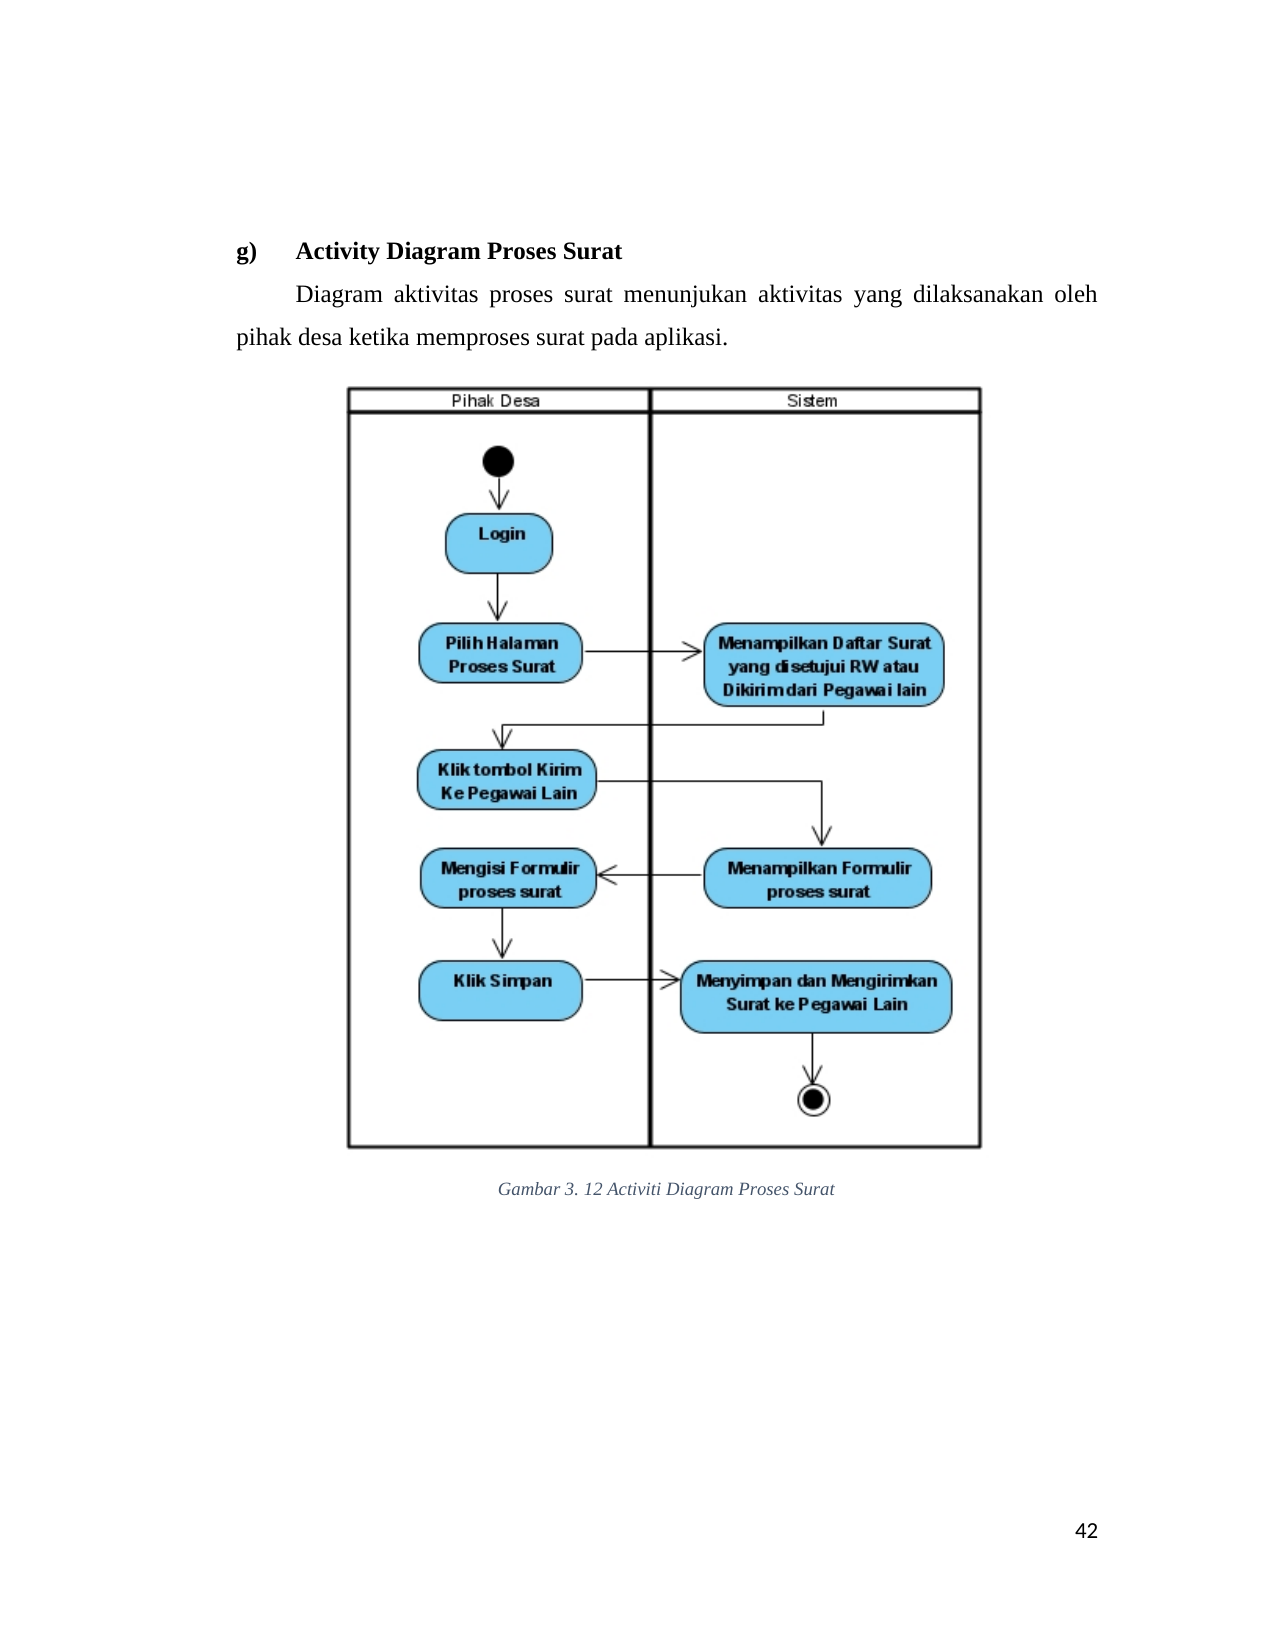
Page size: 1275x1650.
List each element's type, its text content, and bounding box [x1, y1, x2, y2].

text Gambar 3. 12 Activiti Diagram Proses Surat [236, 1177, 1098, 1199]
list Activity Diagram Proses Surat [236, 236, 1098, 265]
text Diagram aktivitas proses surat menunjukan aktivitas yang dilaksanakan oleh pihak desa ketika memproses surat pada aplikasi. [236, 279, 1098, 351]
picture [342, 382, 992, 1159]
